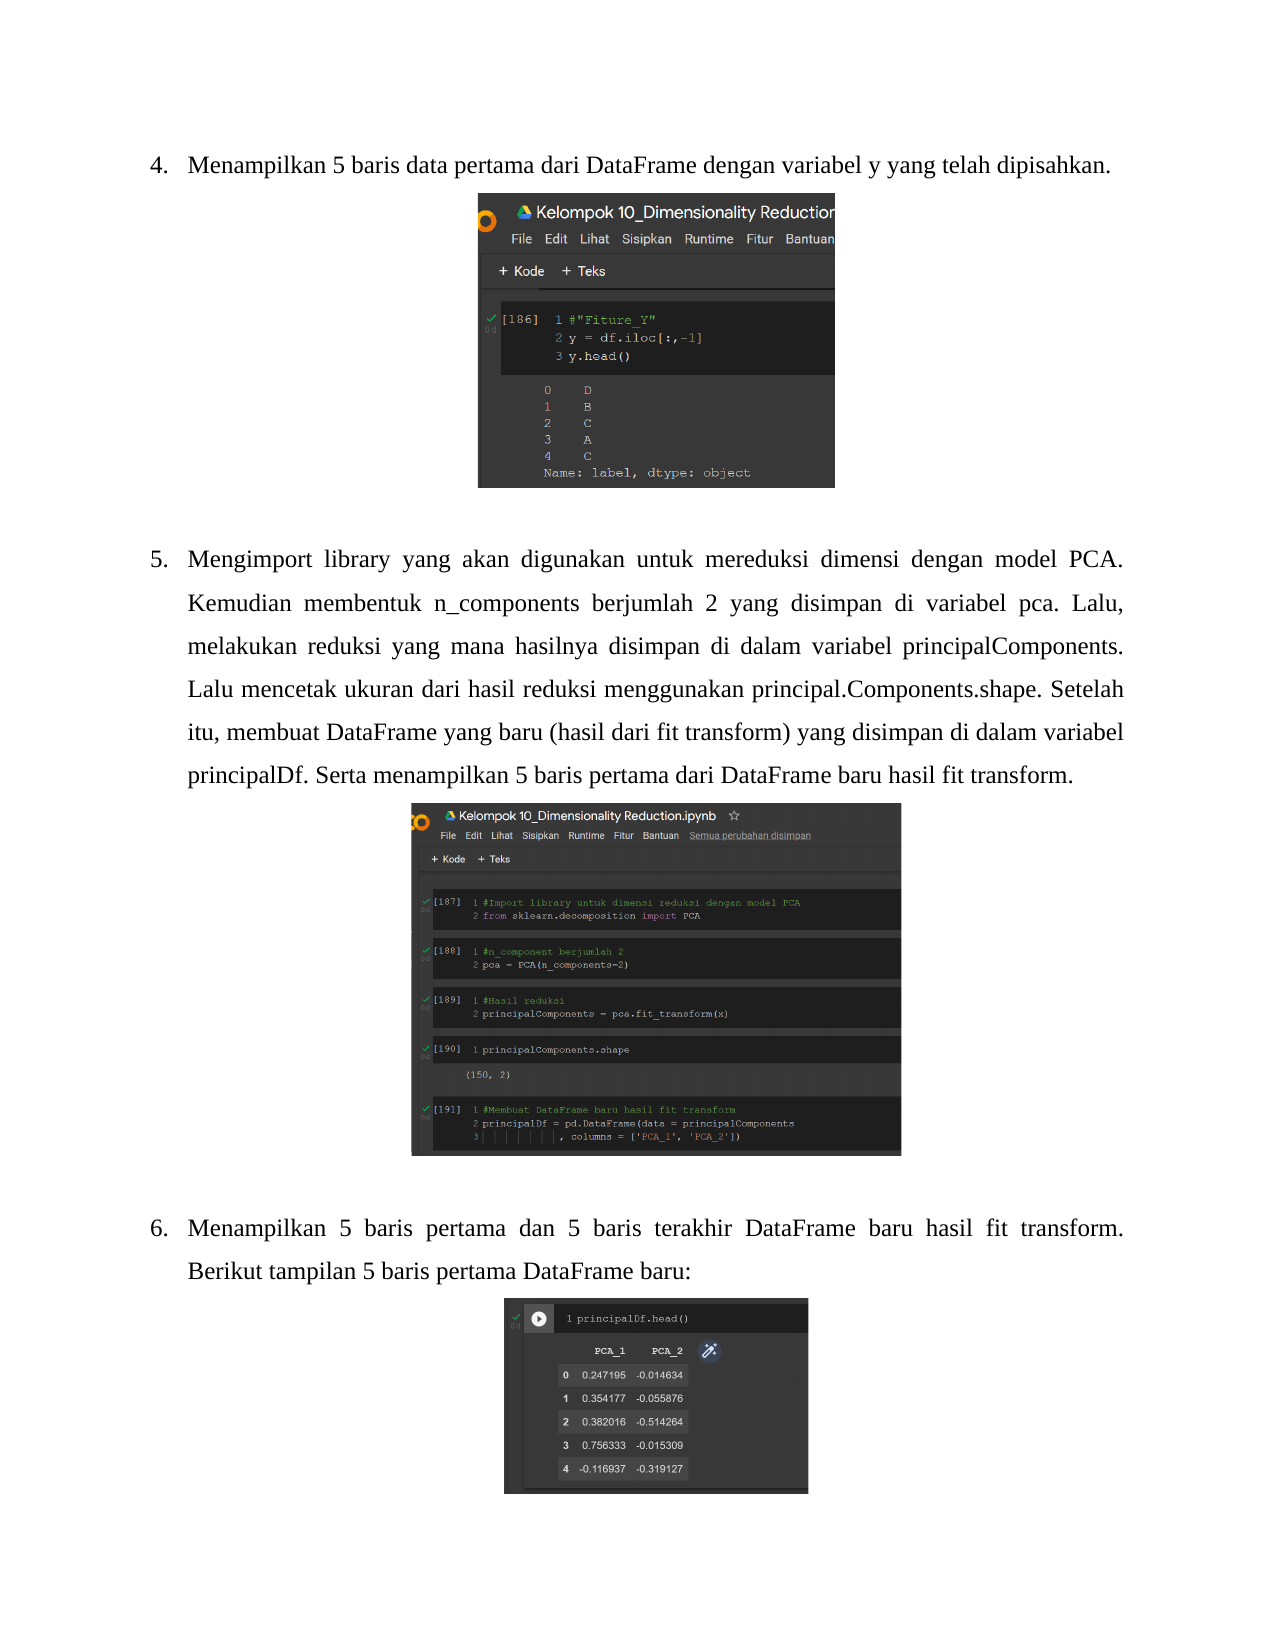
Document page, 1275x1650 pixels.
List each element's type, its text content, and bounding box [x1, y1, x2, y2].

list Mengimport library yang akan digunakan untuk mereduksi dimensi dengan model PCA. Kemudian membentuk n_components berjumlah 2 yang disimpan di variabel pca. Lalu, melakukan reduksi yang mana hasilnya disimpan di dalam variabel principalComponents. Lalu mencetak ukuran dari hasil reduksi menggunakan principal.Components.shape. Setelah itu, membuat DataFrame yang baru (hasil dari fit transform) yang disimpan di dalam variabel principalDf. Serta menampilkan 5 baris pertama dari DataFrame baru hasil fit transform. [150, 544, 1125, 789]
picture [477, 193, 835, 488]
picture [504, 1298, 809, 1494]
picture [411, 803, 902, 1156]
list Menampilkan 5 baris data pertama dari DataFrame dengan variabel y yang telah dipisahkan. [150, 150, 1125, 179]
list Menampilkan 5 baris pertama dan 5 baris terakhir DataFrame baru hasil fit transform. Berikut tampilan 5 baris pertama DataFrame baru: [150, 1213, 1125, 1284]
